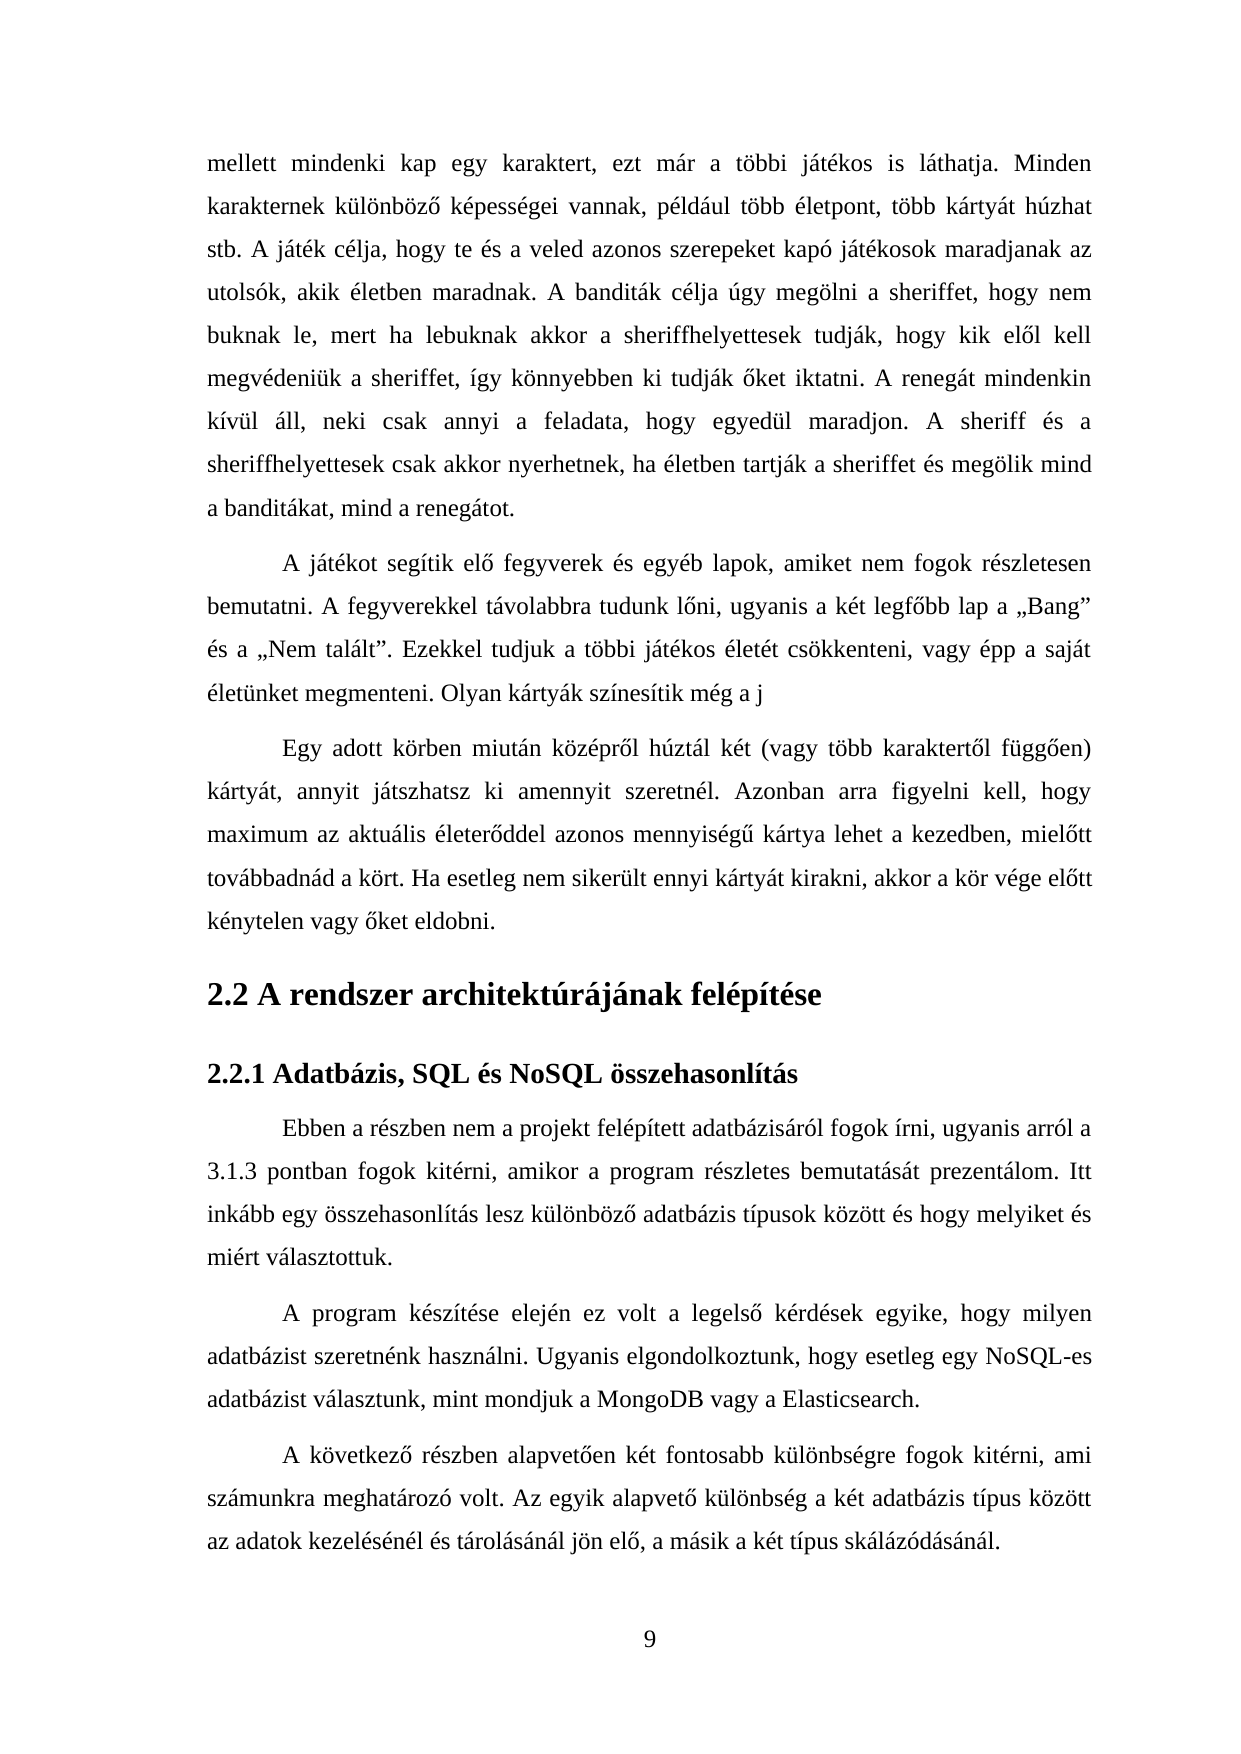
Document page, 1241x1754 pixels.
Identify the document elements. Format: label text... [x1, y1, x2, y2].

text A program készítése elején ez volt a legelső kérdések egyike, hogy milyen adatbázist szeretnénk használni. Ugyanis elgondolkoztunk, hogy esetleg egy NoSQL-es adatbázist választunk, mint mondjuk a MongoDB vagy a Elasticsearch. [207, 1298, 1092, 1413]
text Ebben a részben nem a projekt felépített adatbázisáról fogok írni, ugyanis arról a 4.1.3 pontban fogok kitérni, amikor a program részletes bemutatását prezentálom. Itt inkább egy összehasonlítás lesz különböző adatbázis típusok között és hogy melyiket és miért választottuk. [207, 1113, 1092, 1271]
subtitle Adatbázis, SQL és NoSQL összehasonlítás [207, 1056, 1092, 1090]
subtitle A rendszer architektúrájának felépítése [207, 974, 1092, 1012]
text Egy adott körben miután középről húztál két (vagy több karaktertől függően) kártyát, annyit játszhatsz ki amennyit szeretnél. Azonban arra figyelni kell, hogy maximum az aktuális életerőddel azonos mennyiségű kártya lehet a kezedben, mielőtt továbbadnád a kört. Ha esetleg nem sikerült ennyi kártyát kirakni, akkor a kör vége előtt kénytelen vagy őket eldobni. [207, 733, 1092, 934]
text A játékot segítik elő fegyverek és egyéb lapok, amiket nem fogok részletesen bemutatni. A fegyverekkel távolabbra tudunk lőni, ugyanis a két legfőbb lap a „Bang” és a „Nem talált”. Ezekkel tudjuk a többi játékos életét csökkenteni, vagy épp a saját életünket megmenteni. Olyan kártyák színesítik még a j [207, 548, 1092, 706]
text A következő részben alapvetően két fontosabb különbségre fogok kitérni, ami számunkra meghatározó volt. Az egyik alapvető különbség a két adatbázis típus között az adatok kezelésénél és tárolásánál jön elő, a másik a két típus skálázódásánál. [207, 1440, 1092, 1555]
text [207, 148, 1092, 521]
